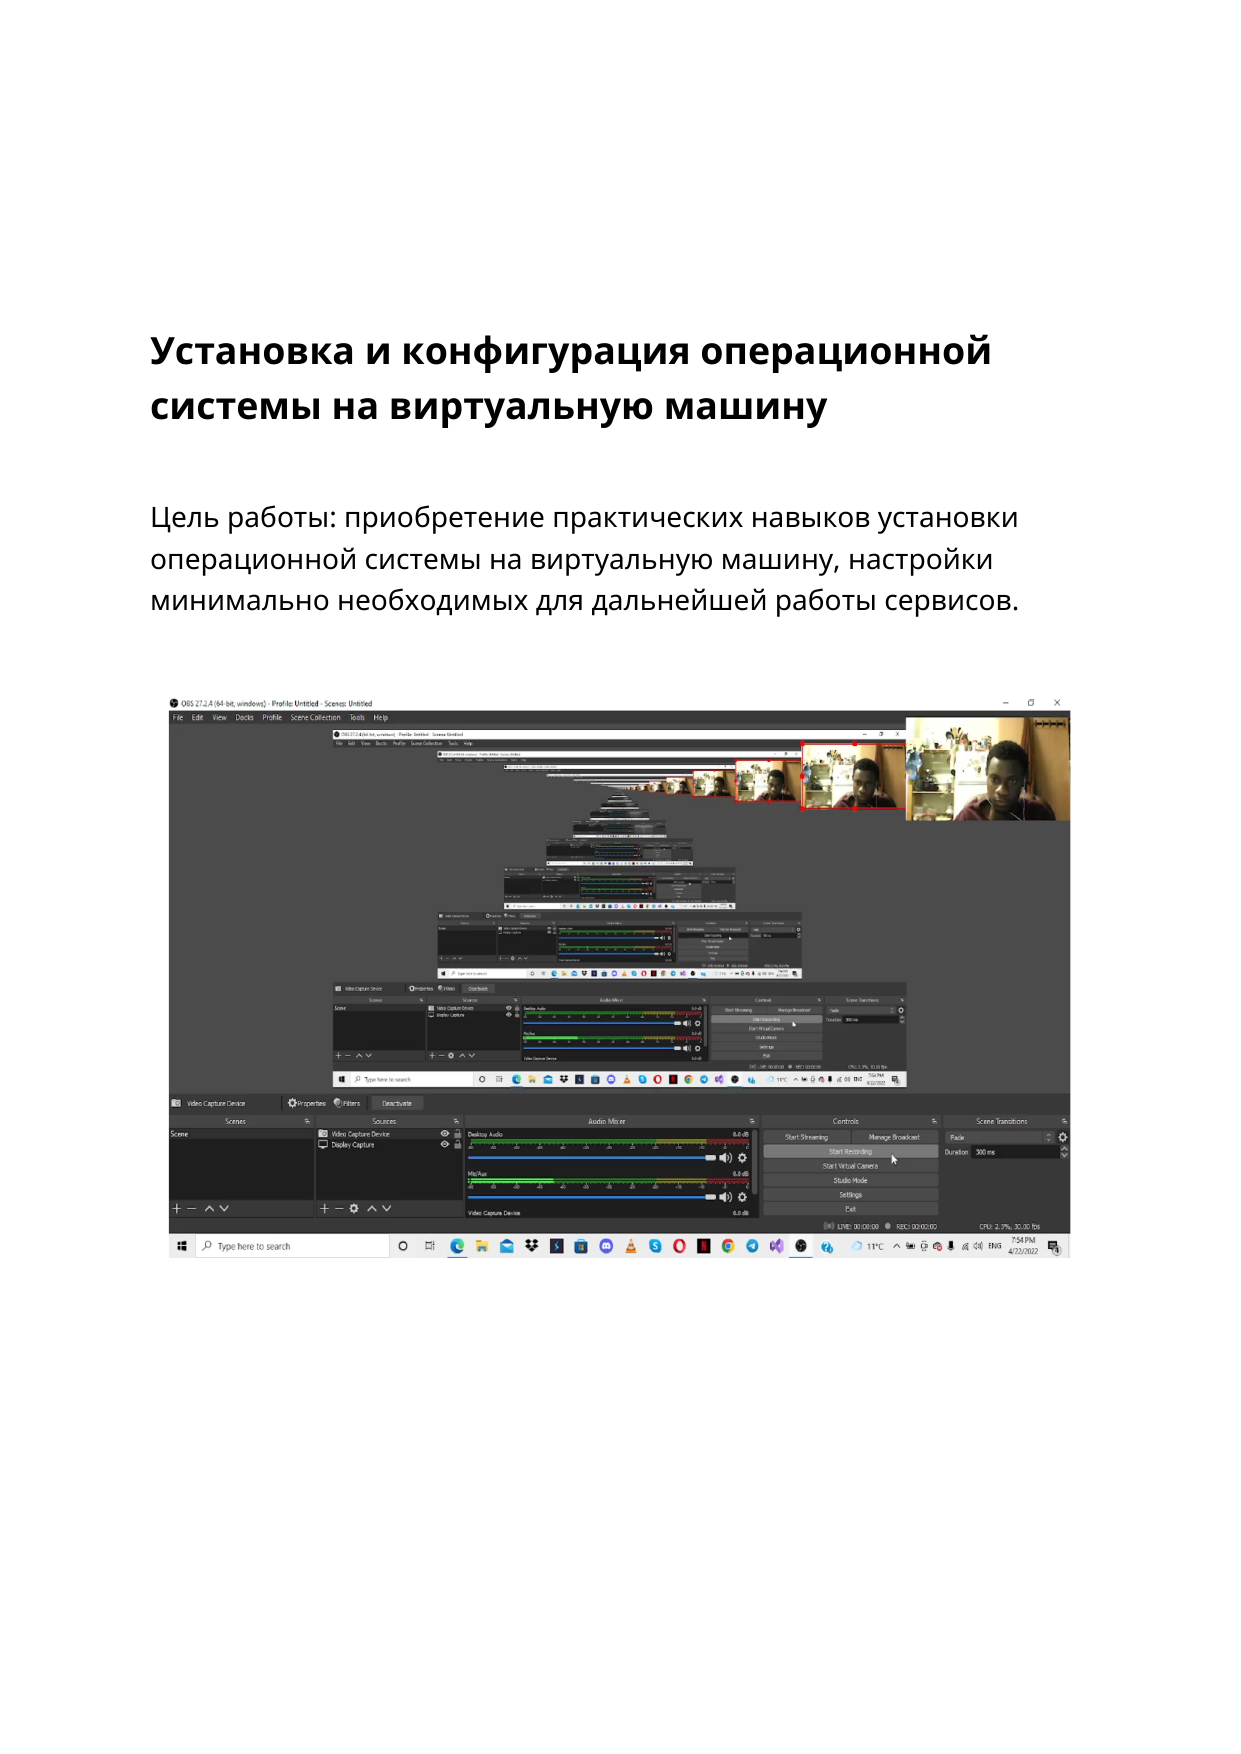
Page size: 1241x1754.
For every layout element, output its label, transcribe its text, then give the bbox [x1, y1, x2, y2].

text Установка и конфигурация операционной системы на виртуальную машину [150, 324, 1090, 430]
text Цель работы: приобретение практических навыков установки операционной системы на виртуальную машину, настройки минимально необходимых для дальнейшей работы сервисов. [150, 498, 1090, 619]
